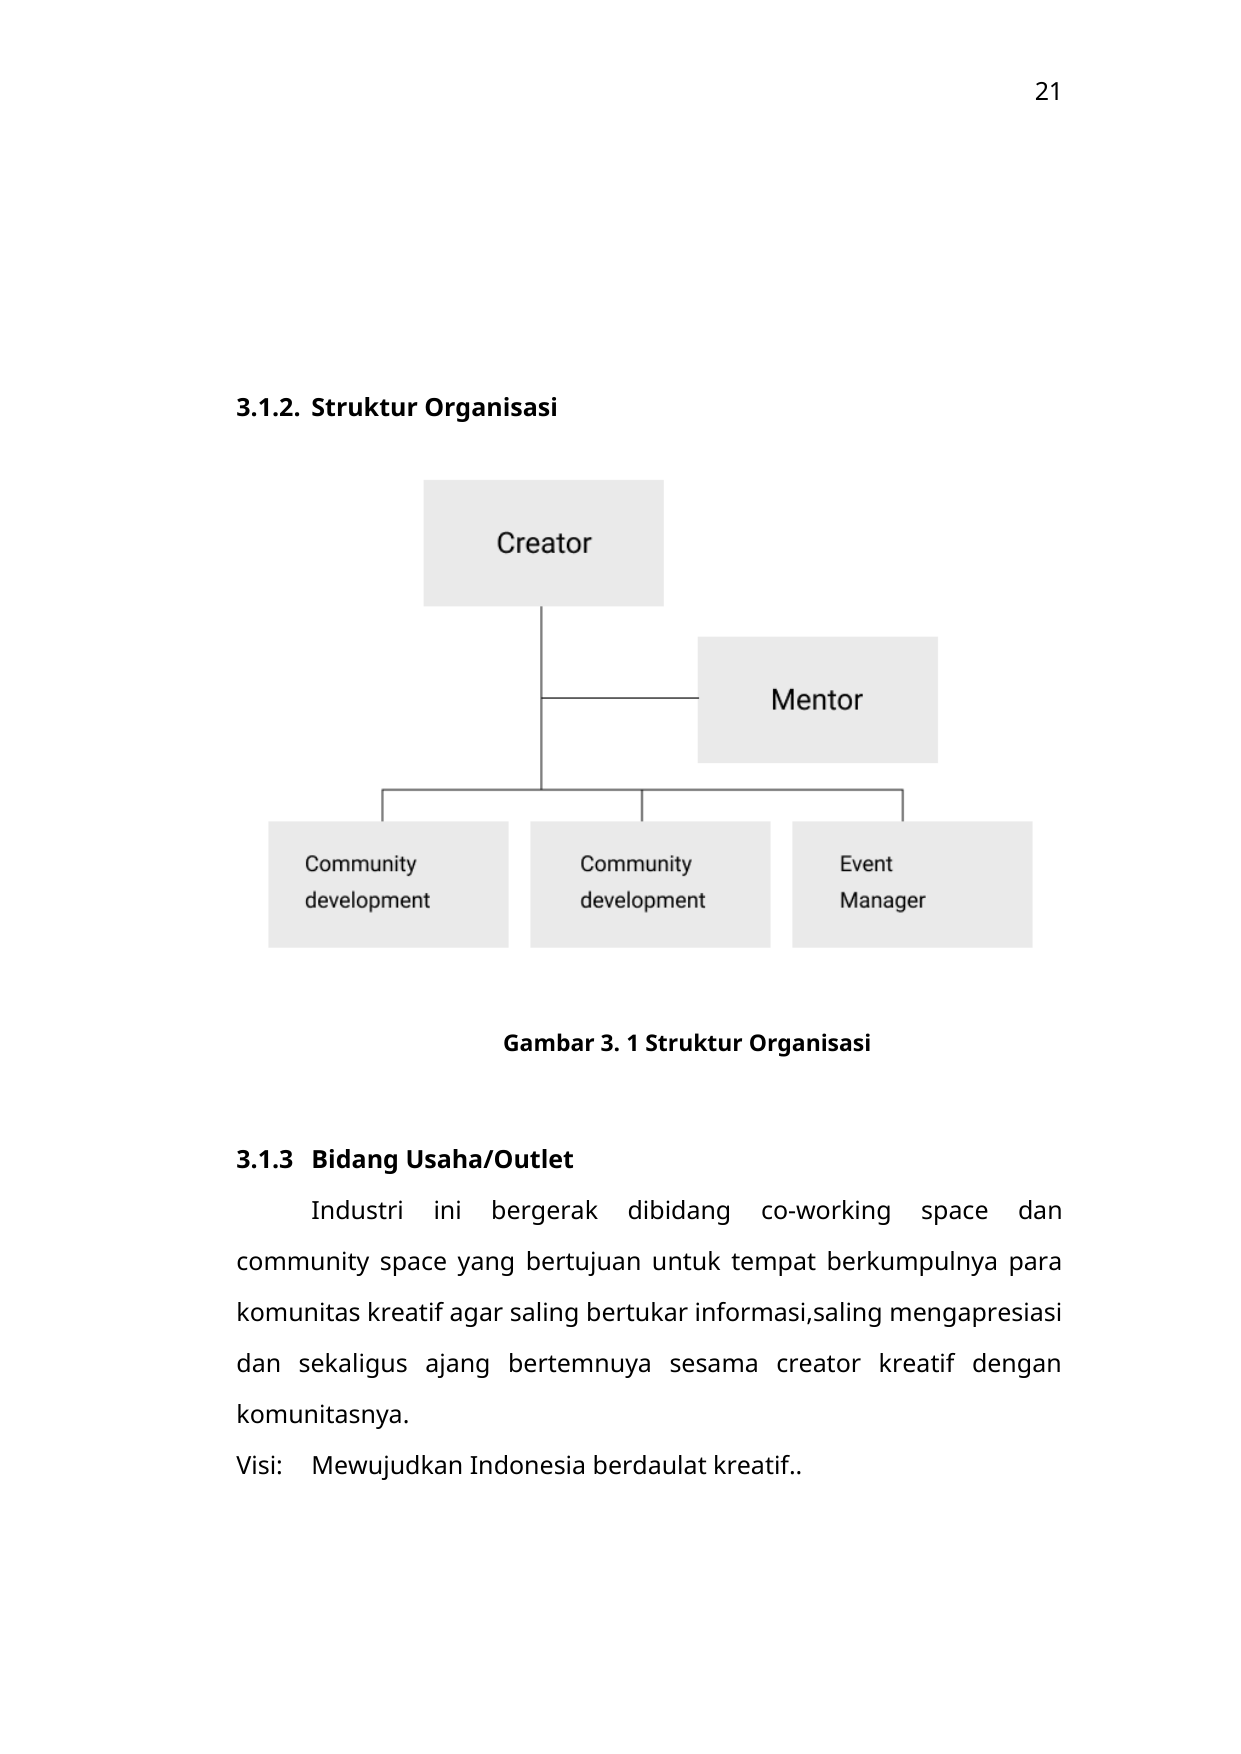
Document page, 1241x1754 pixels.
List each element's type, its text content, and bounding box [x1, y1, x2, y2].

picture [237, 440, 1063, 994]
text Visi: Mewujudkan Indonesia berdaulat kreatif.. [236, 1448, 1063, 1482]
text Gambar 3. 1 Struktur Organisasi [236, 1027, 1063, 1058]
list 3.1.3 Bidang Usaha/Outlet [236, 1142, 1063, 1176]
list 3.1.2. Struktur Organisasi [236, 389, 1063, 423]
text Industri ini bergerak dibidang co-working space dan community space yang bertujuan untuk tempat berkumpulnya para komunitas kreatif agar saling bertukar informasi,saling mengapresiasi dan sekaligus ajang bertemnuya sesama creator kreatif dengan komunitasnya. [236, 1193, 1063, 1431]
